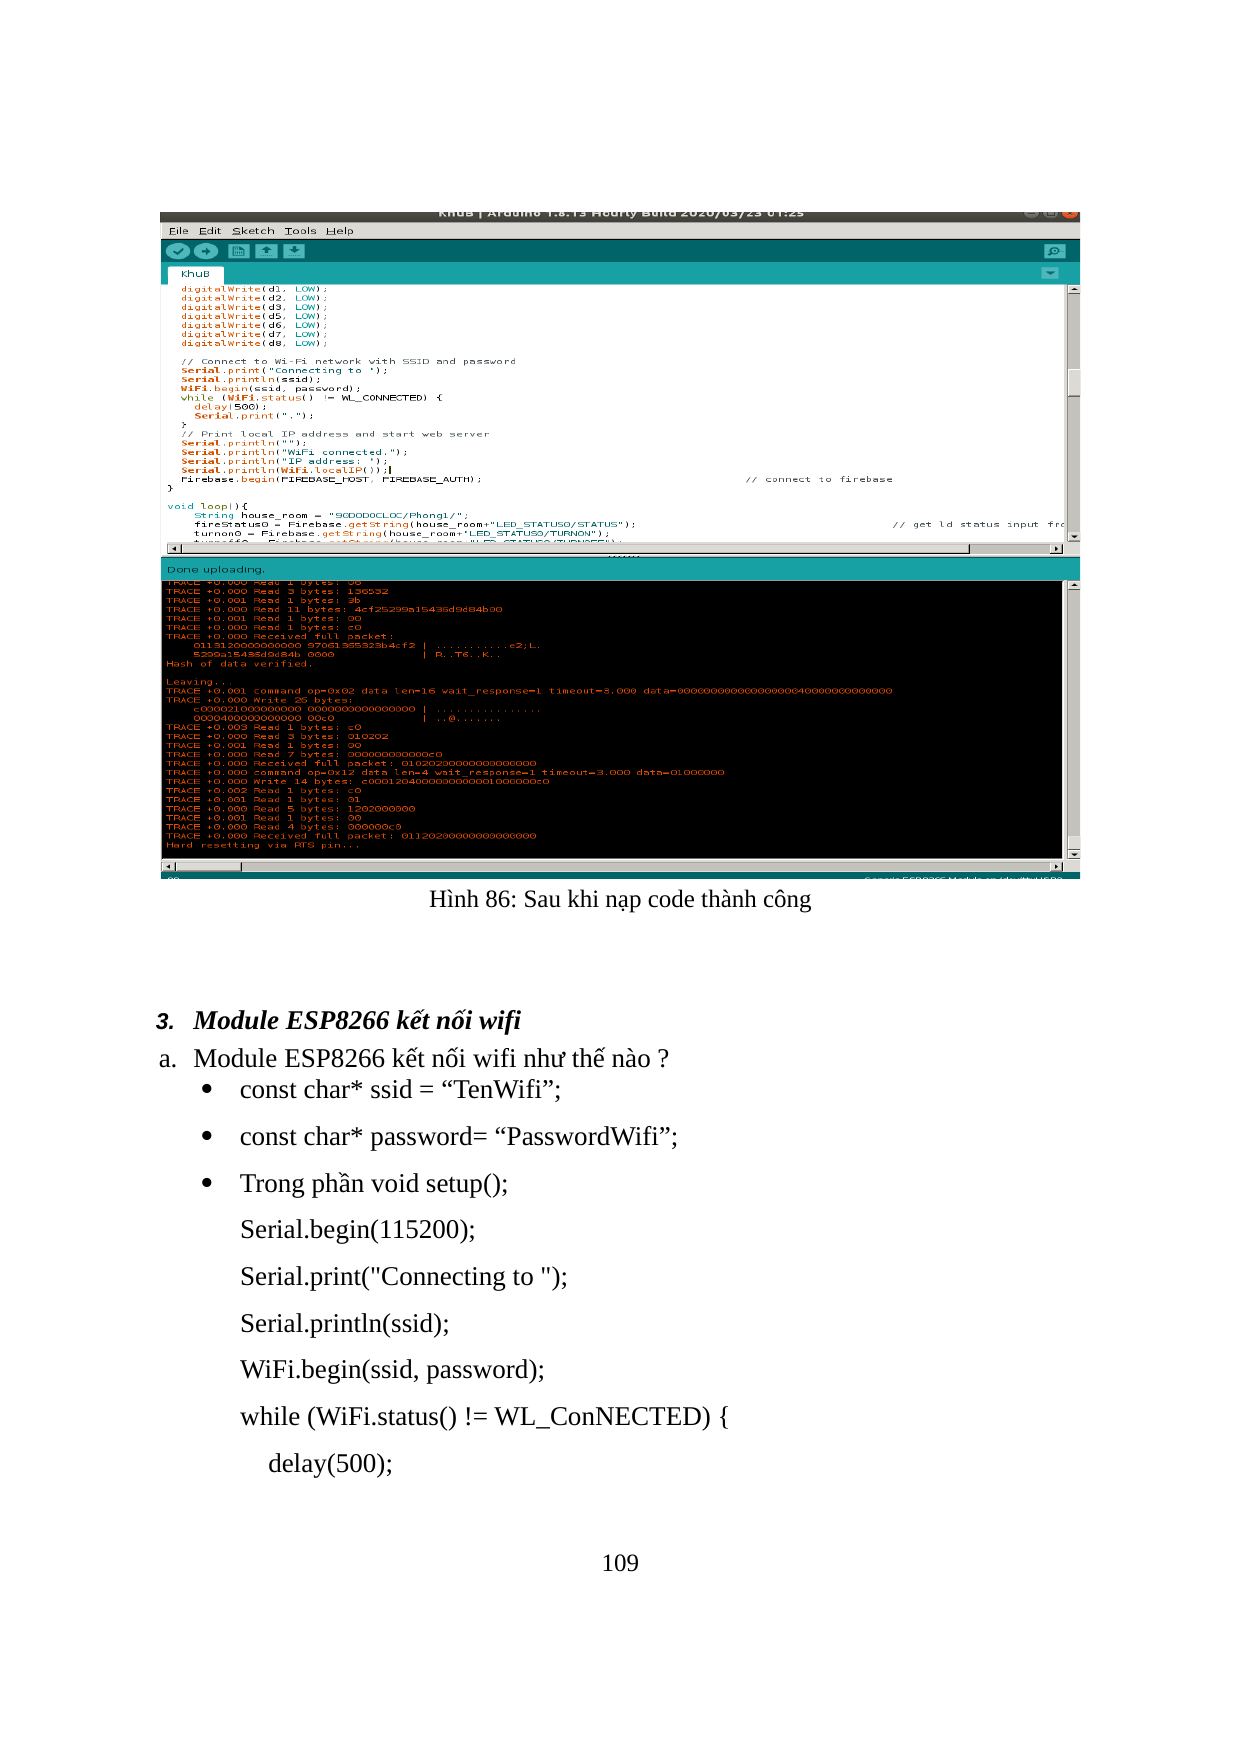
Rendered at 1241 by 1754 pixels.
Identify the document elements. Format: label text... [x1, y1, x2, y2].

text delay(500); [193, 1447, 1122, 1478]
text Serial.println(ssid); [193, 1307, 1122, 1338]
text a. Module ESP8266 kết nối wifi như thế nào ? [118, 1042, 1122, 1073]
text Serial.print("Connecting to "); [193, 1260, 1122, 1291]
text while (WiFi.status() != WL_ConNECTED) { [193, 1400, 1122, 1431]
subtitle 3. Module ESP8266 kết nối wifi [156, 1004, 1122, 1036]
list Trong phần void setup(); [202, 1167, 1122, 1198]
text Serial.begin(115200); [193, 1214, 1122, 1245]
picture [160, 212, 1081, 879]
list const char* ssid = “TenWifi”; [202, 1073, 1122, 1104]
list const char* password= “PasswordWifi”; [202, 1120, 1122, 1151]
text WiFi.begin(ssid, password); [193, 1354, 1122, 1385]
